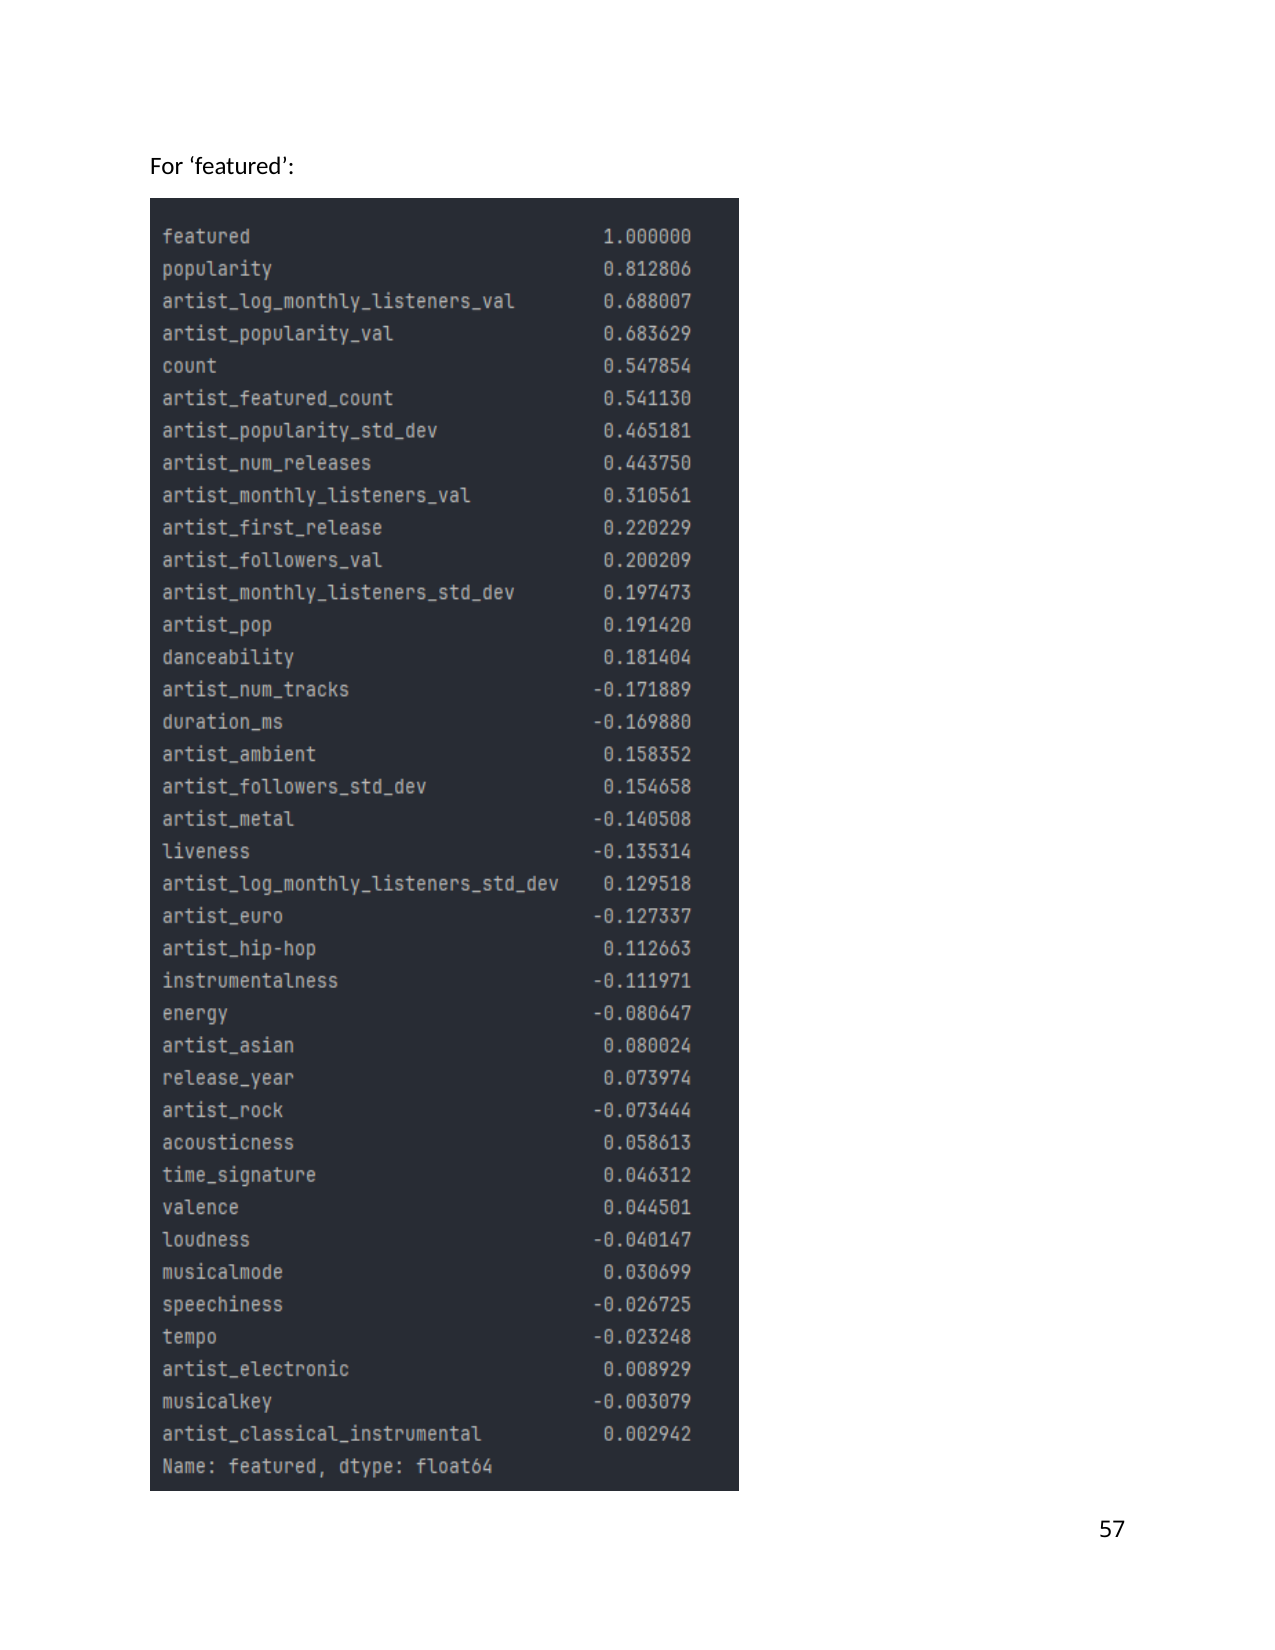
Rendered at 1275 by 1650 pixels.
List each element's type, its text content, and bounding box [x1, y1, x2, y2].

picture [150, 198, 739, 1491]
text For ‘featured’: [150, 150, 1125, 181]
